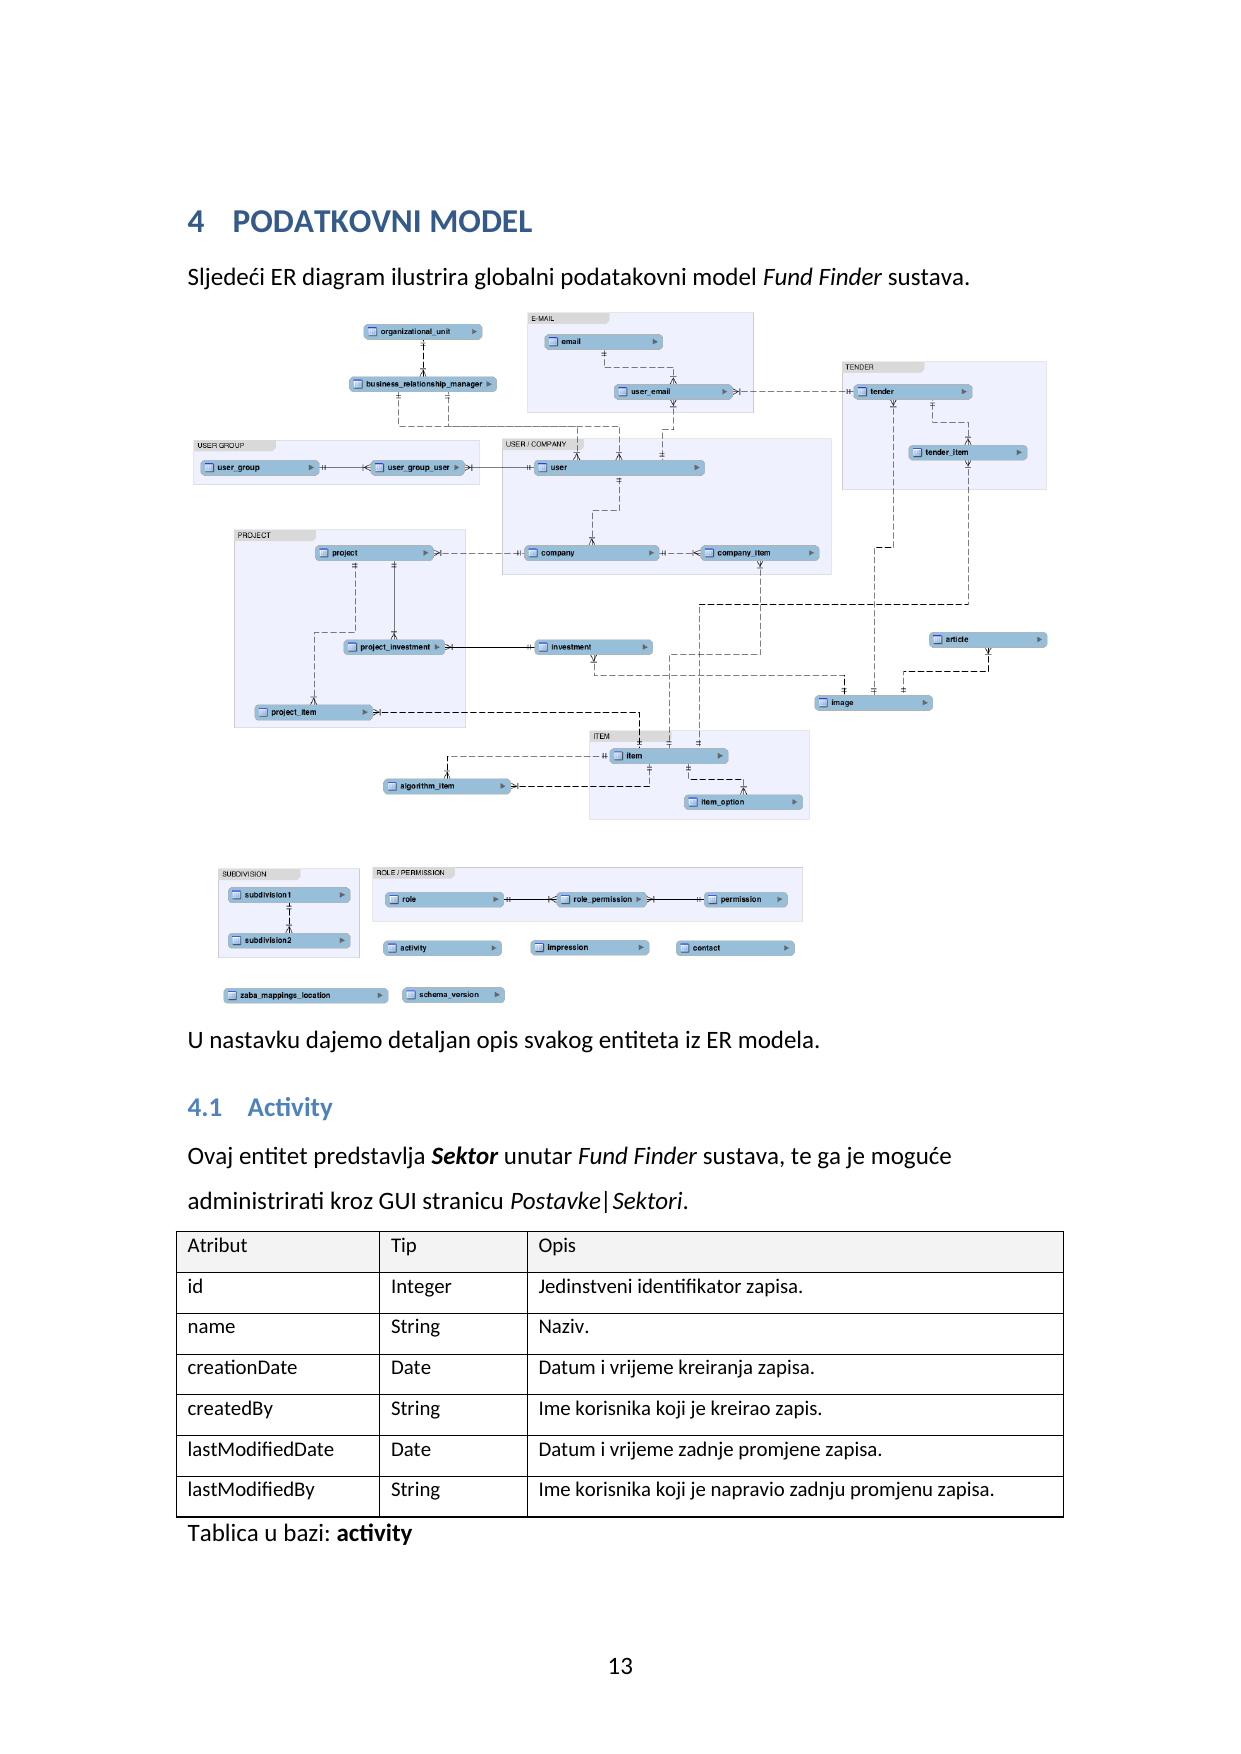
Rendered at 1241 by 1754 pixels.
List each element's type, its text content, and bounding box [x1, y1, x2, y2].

text Sljedeći ER diagram ilustrira globalni podatakovni model Fund Finder sustava. [187, 261, 1053, 292]
table_cell String [380, 1314, 527, 1353]
picture [187, 306, 1053, 1009]
table_cell Date [380, 1436, 527, 1476]
text Ovaj entitet predstavlja Sektor unutar Fund Finder sustava, te ga je moguće administrirati kroz GUI stranicu Postavke|Sektori. [187, 1140, 1053, 1216]
table_cell String [380, 1477, 527, 1516]
table_cell id [177, 1273, 379, 1313]
table_cell Ime korisnika koji je kreirao zapis. [528, 1395, 1063, 1435]
table_cell createdBy [177, 1395, 379, 1435]
table_cell creationDate [177, 1355, 379, 1394]
table_cell Integer [380, 1273, 527, 1313]
subtitle PODATKOVNI MODEL [187, 200, 1053, 241]
table_cell Jedinstveni identifikator zapisa. [528, 1273, 1063, 1313]
table_cell Ime korisnika koji je napravio zadnju promjenu zapisa. [528, 1477, 1063, 1516]
table_header Opis [528, 1232, 1063, 1272]
text U nastavku dajemo detaljan opis svakog entiteta iz ER modela. [187, 1024, 1053, 1054]
table_cell Datum i vrijeme kreiranja zapisa. [528, 1355, 1063, 1394]
table_header Atribut [177, 1232, 379, 1272]
table_header Tip [380, 1232, 527, 1272]
table_cell lastModifiedDate [177, 1436, 379, 1476]
table_cell Datum i vrijeme zadnje promjene zapisa. [528, 1436, 1063, 1476]
text Tablica u bazi: activity [187, 1518, 1053, 1548]
table_cell String [380, 1395, 527, 1435]
table_cell Date [380, 1355, 527, 1394]
table_cell lastModifiedBy [177, 1477, 379, 1516]
subtitle Activity [187, 1090, 1053, 1123]
table_cell name [177, 1314, 379, 1353]
table_cell Naziv. [528, 1314, 1063, 1353]
